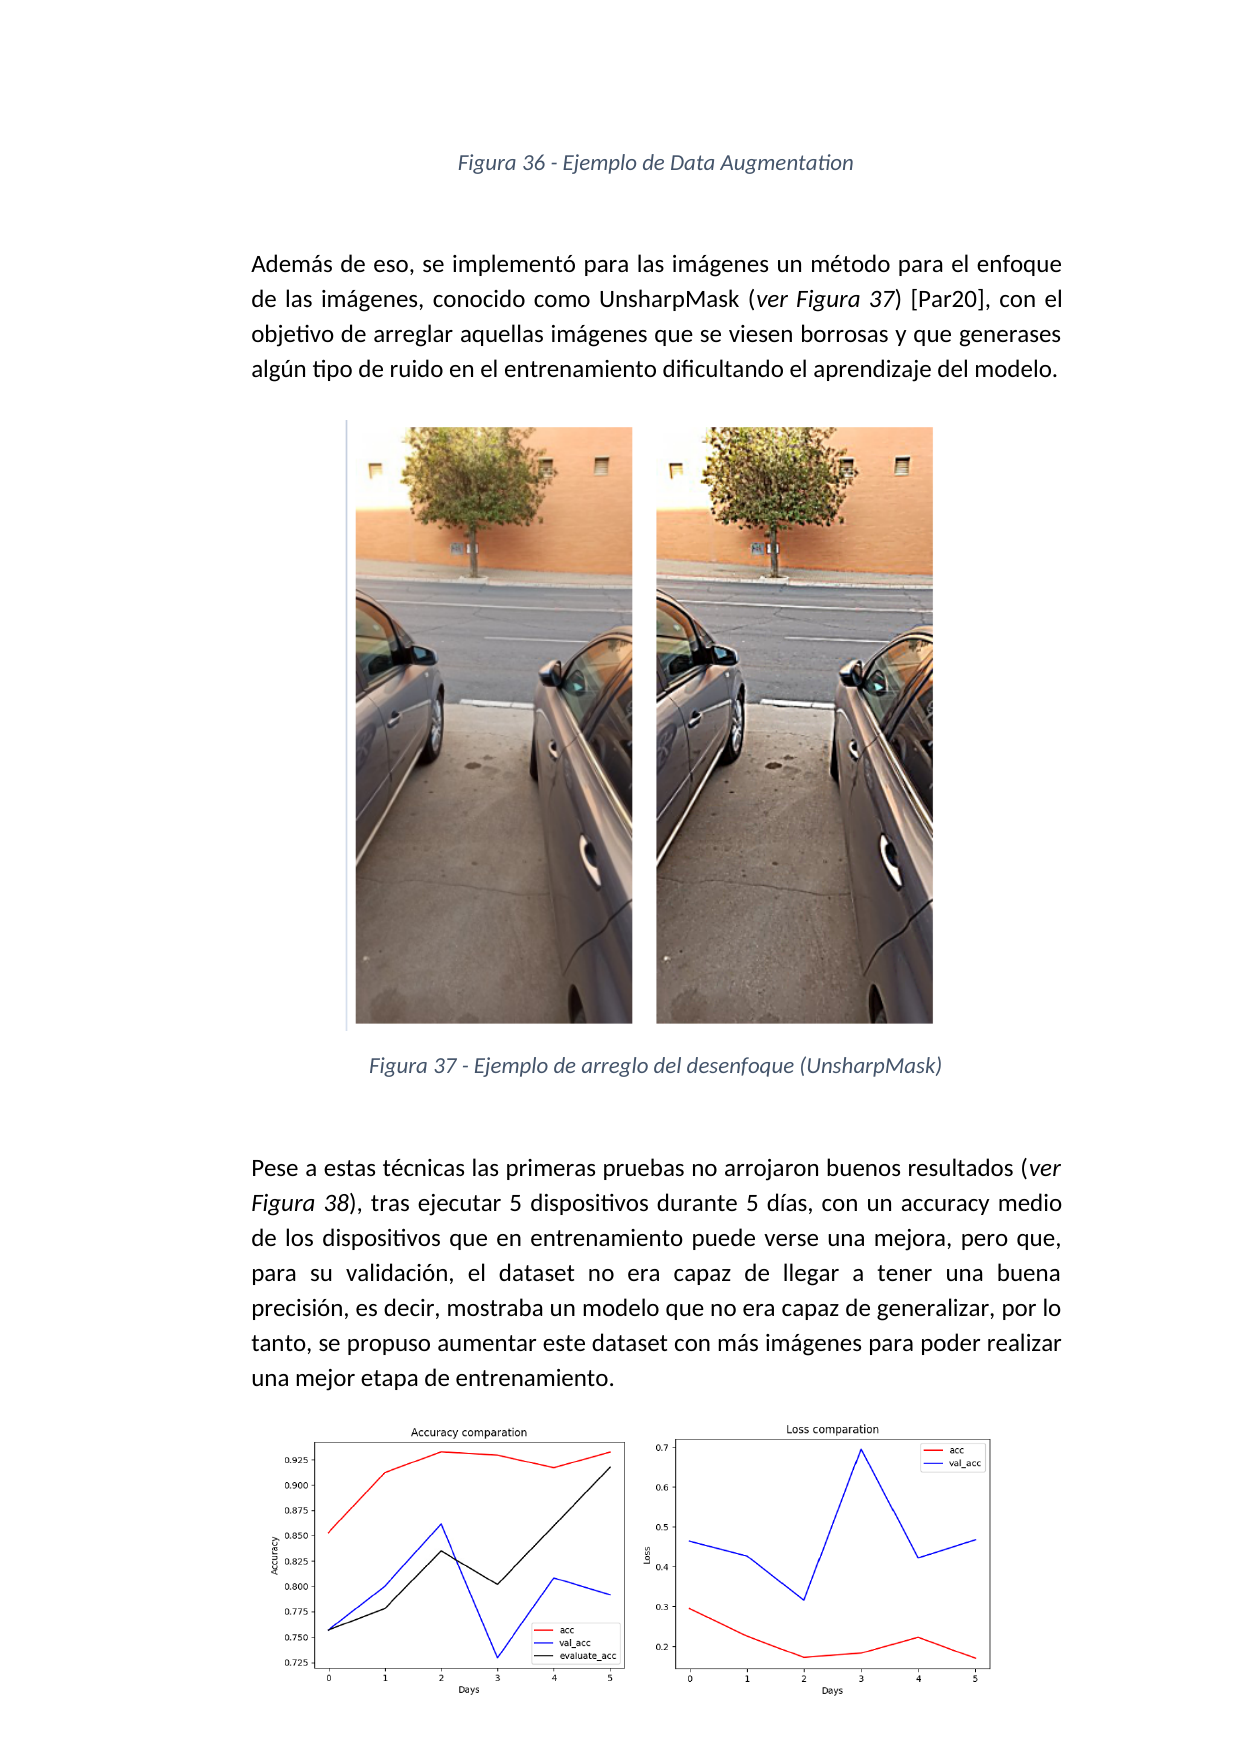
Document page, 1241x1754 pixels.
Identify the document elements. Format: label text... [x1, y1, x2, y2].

text Además de eso, se implementó para las imágenes un método para el enfoque de las imágenes, conocido como UnsharpMask (ver Figura 37) [Par20], con el objetivo de arreglar aquellas imágenes que se viesen borrosas y que generases algún tipo de ruido en el entrenamiento dificultando el aprendizaje del modelo. [251, 248, 1063, 383]
picture [345, 420, 962, 1031]
picture [268, 1418, 1003, 1698]
text Pese a estas técnicas las primeras pruebas no arrojaron buenos resultados (ver Figura 38), tras ejecutar 5 dispositivos durante 5 días, con un accuracy medio de los dispositivos que en entrenamiento puede verse una mejora, pero que, para su validación, el dataset no era capaz de llegar a tener una buena precisión, es decir, mostraba un modelo que no era capaz de generalizar, por lo tanto, se propuso aumentar este dataset con más imágenes para poder realizar una mejor etapa de entrenamiento. [251, 1152, 1063, 1392]
